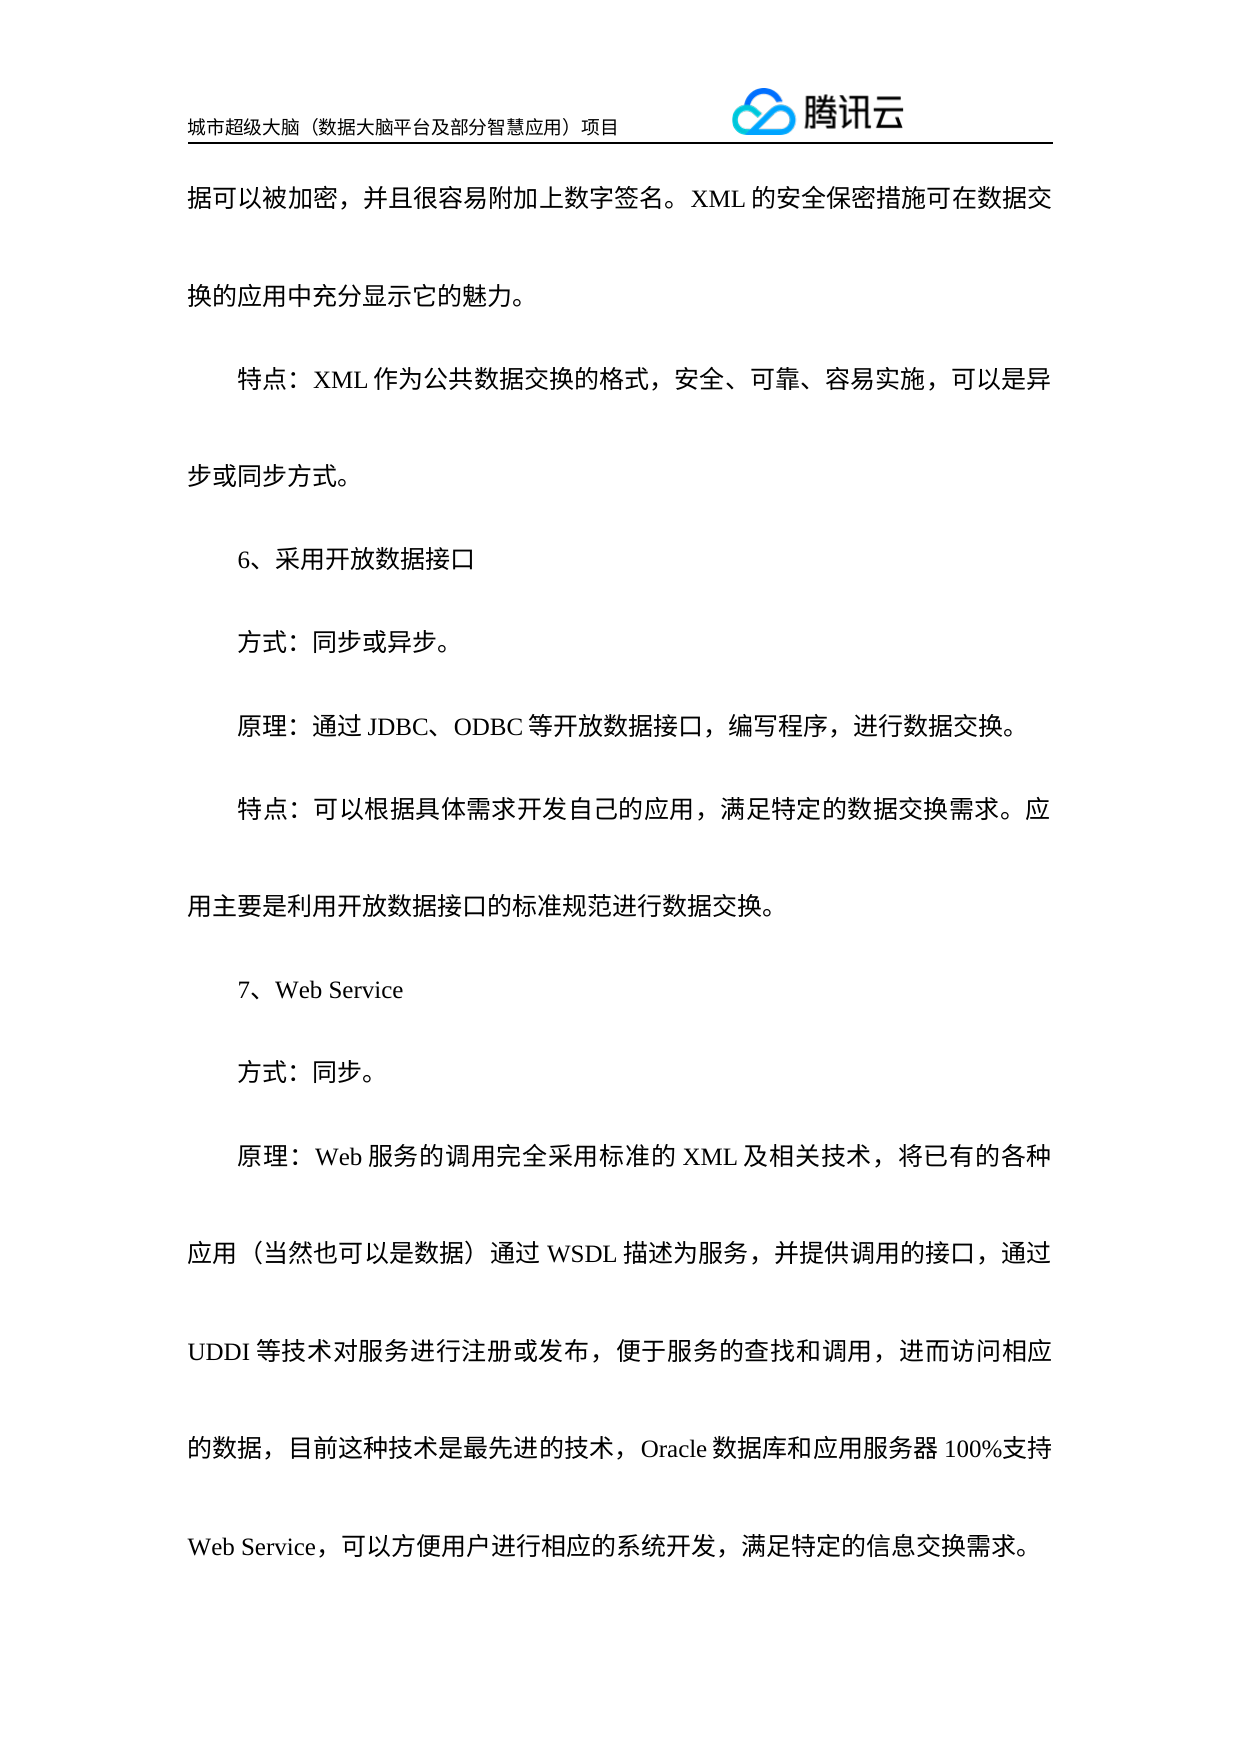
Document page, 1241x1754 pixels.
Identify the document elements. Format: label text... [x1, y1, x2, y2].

text 原理：Web服务的调用完全采用标准的XML及相关技术，将已有的各种应用（当然也可以是数据）通过WSDL描述为服务，并提供调用的接口，通过UDDI等技术对服务进行注册或发布，便于服务的查找和调用，进而访问相应的数据，目前这种技术是最先进的技术，Oracle数据库和应用服务器100%支持Web Service，可以方便用户进行相应的系统开发，满足特定的信息交换需求。 [187, 1122, 1053, 1577]
text 特点：XML作为公共数据交换的格式，安全、可靠、容易实施，可以是异步或同步方式。 [187, 345, 1053, 507]
text 方式：同步。 [187, 1038, 1053, 1103]
picture [748, 128, 780, 135]
text 原理：通过JDBC、ODBC等开放数据接口，编写程序，进行数据交换。 [187, 692, 1053, 757]
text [187, 164, 1053, 327]
text 特点：可以根据具体需求开发自己的应用，满足特定的数据交换需求。应用主要是利用开放数据接口的标准规范进行数据交换。 [187, 775, 1053, 937]
text 7、Web Service [187, 955, 1053, 1020]
text 6、采用开放数据接口 [187, 525, 1053, 590]
picture [760, 111, 790, 129]
picture [732, 88, 904, 135]
text 方式：同步或异步。 [187, 608, 1053, 673]
